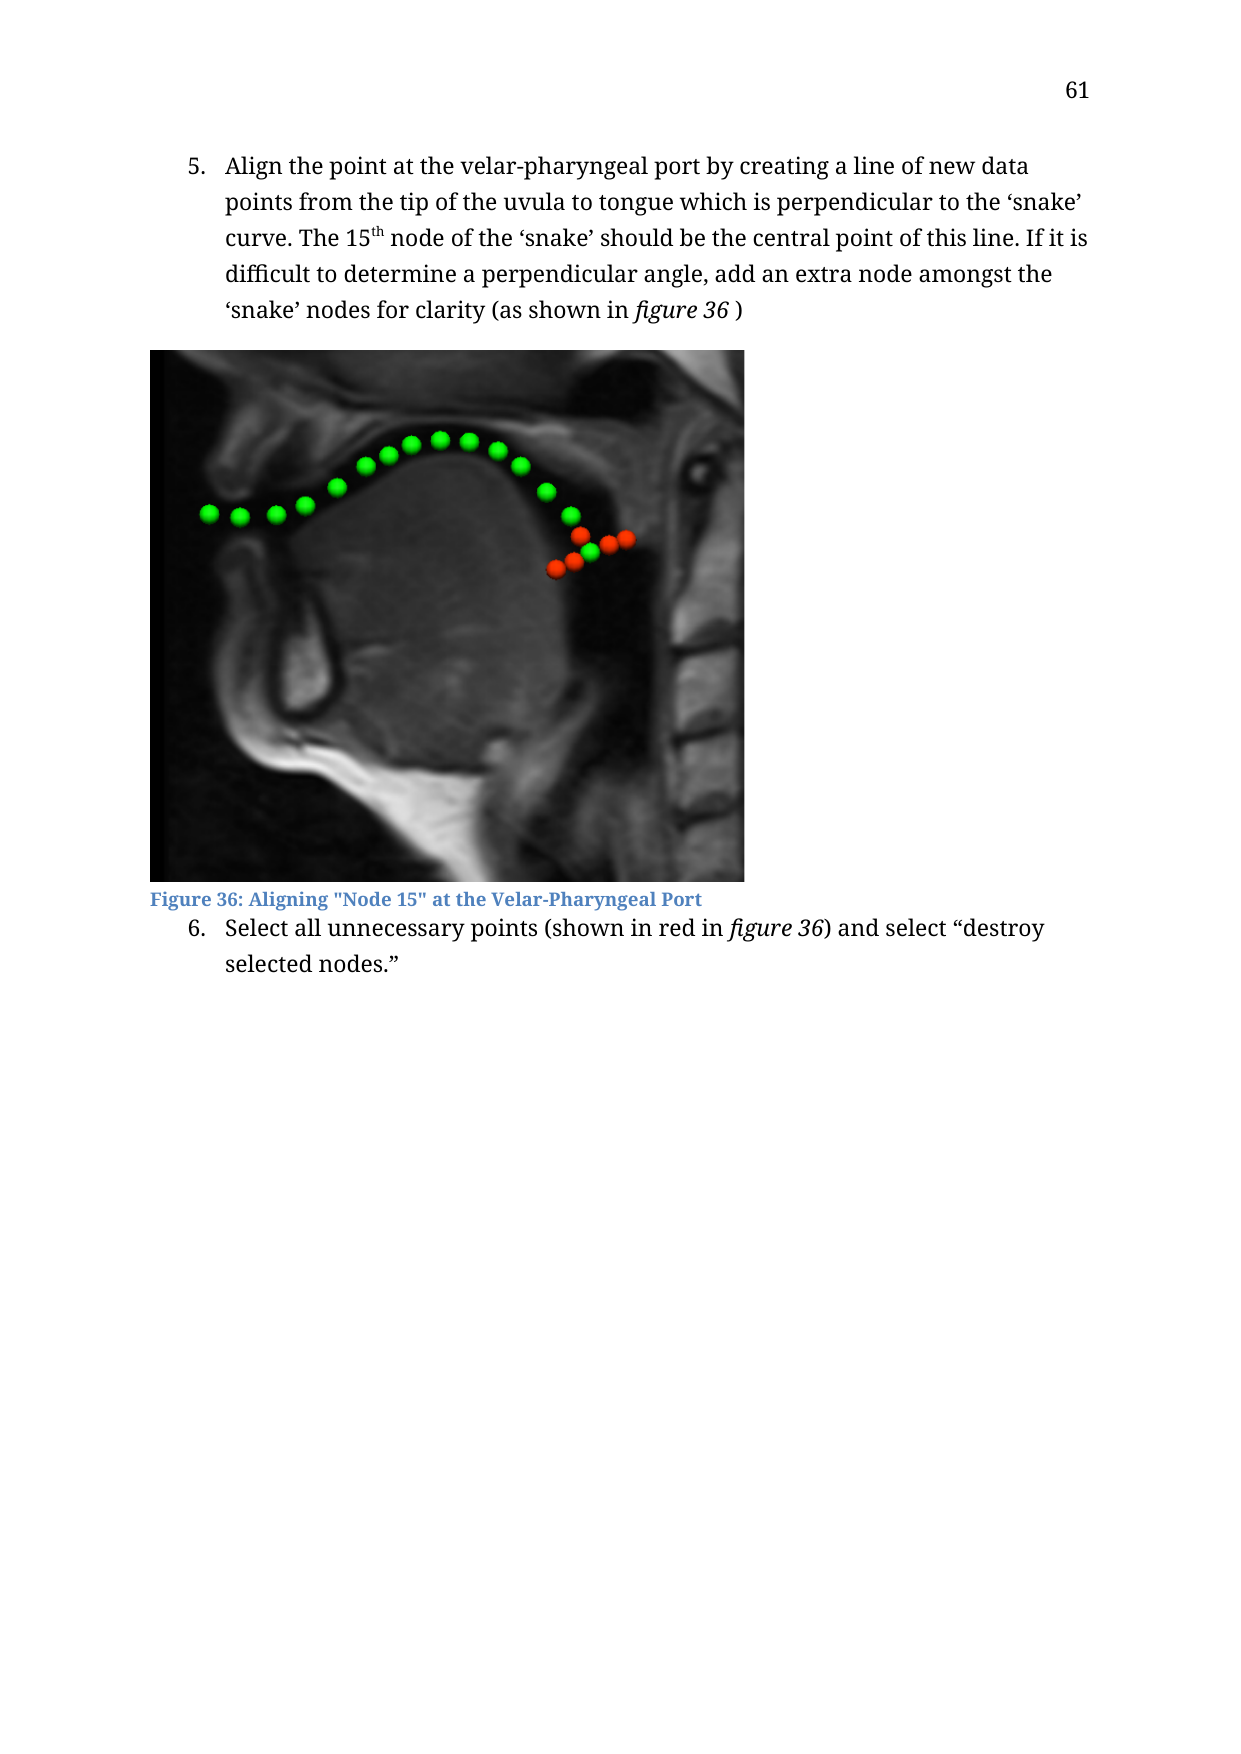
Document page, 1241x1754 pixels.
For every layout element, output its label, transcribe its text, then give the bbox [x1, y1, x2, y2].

list Select all unnecessary points (shown in red in figure 36) and select “destroy selected nodes.” [187, 912, 1090, 979]
list Align the point at the velar-pharyngeal port by creating a line of new data points from the tip of the uvula to tongue which is perpendicular to the ‘snake’ curve. The 15th node of the ‘snake’ should be the central point of this line. If it is difficult to determine a perpendicular angle, add an extra node amongst the ‘snake’ nodes for clarity (as shown in figure 36 ) [187, 150, 1090, 325]
picture [150, 350, 745, 882]
